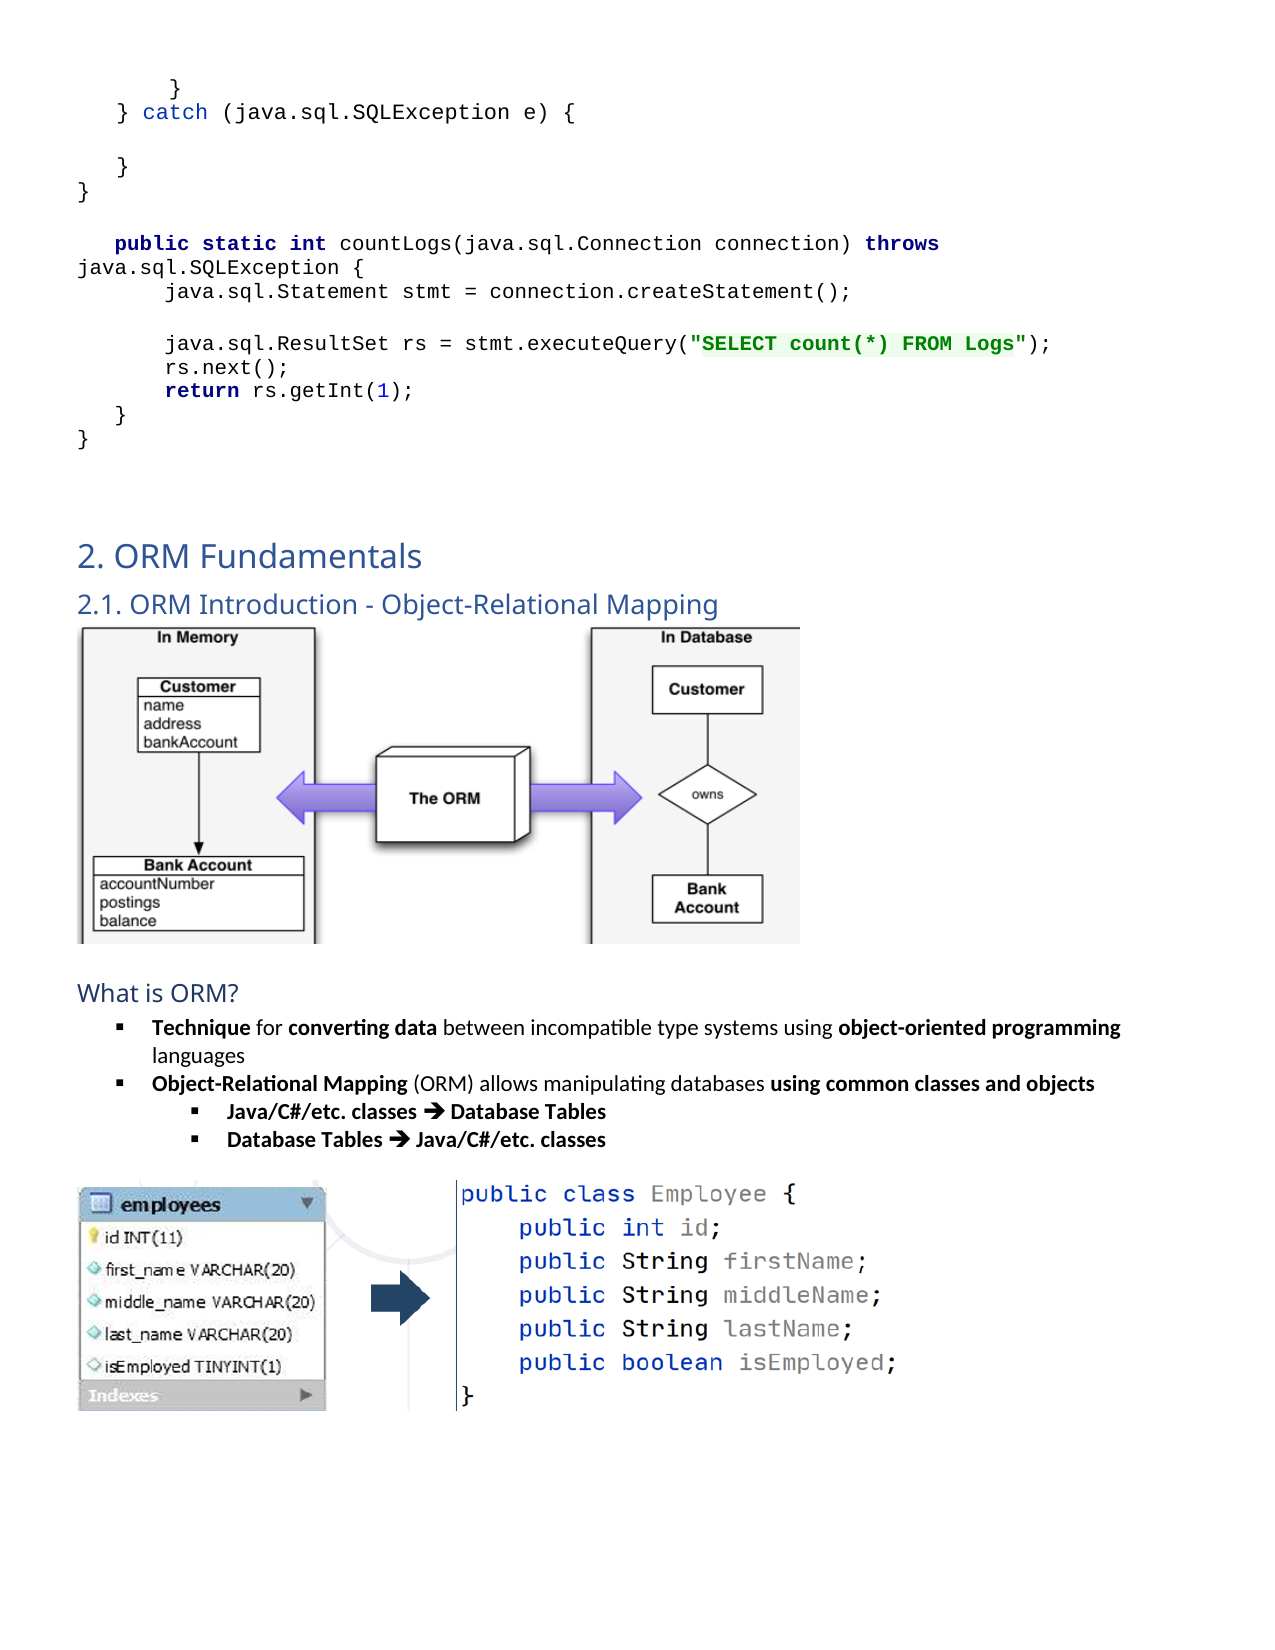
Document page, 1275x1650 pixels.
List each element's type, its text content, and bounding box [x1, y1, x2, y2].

text } [77, 404, 1198, 428]
list Object-Relational Mapping (ORM) allows manipulating databases using common classes and objects [114, 1069, 1198, 1097]
text java.sql.ResultSet rs = stmt.executeQuery("SELECT count(*) FROM Logs"); [1014, 333, 1198, 357]
text } [77, 155, 1198, 180]
subtitle What is ORM? [77, 976, 1198, 1010]
text public static int countLogs(java.sql.Connection connection) throws java.sql.SQLException { [77, 233, 1198, 281]
list Database Tables Java/C#/etc. classes [189, 1125, 1198, 1153]
text rs.next(); [77, 357, 1198, 380]
list Java/C#/etc. classes Database Tables [189, 1097, 1198, 1125]
picture [76, 625, 800, 944]
text } [77, 428, 1198, 451]
picture [76, 1180, 904, 1411]
text java.sql.Statement stmt = connection.createStatement(); [77, 281, 1198, 304]
text } catch (java.sql.SQLException e) { [77, 102, 1198, 126]
text return rs.getInt(1); [77, 380, 1198, 404]
text java.sql.ResultSet rs = stmt.executeQuery("SELECT count(*) FROM Logs"); [77, 333, 702, 357]
text } [77, 77, 1198, 102]
list Technique for converting data between incompatible type systems using object-oriented programming languages [114, 1013, 1198, 1069]
text } [77, 180, 1198, 205]
subtitle 2.1. ORM Introduction - Object-Relational Mapping [77, 586, 1198, 622]
subtitle 2. ORM Fundamentals [77, 532, 1198, 578]
